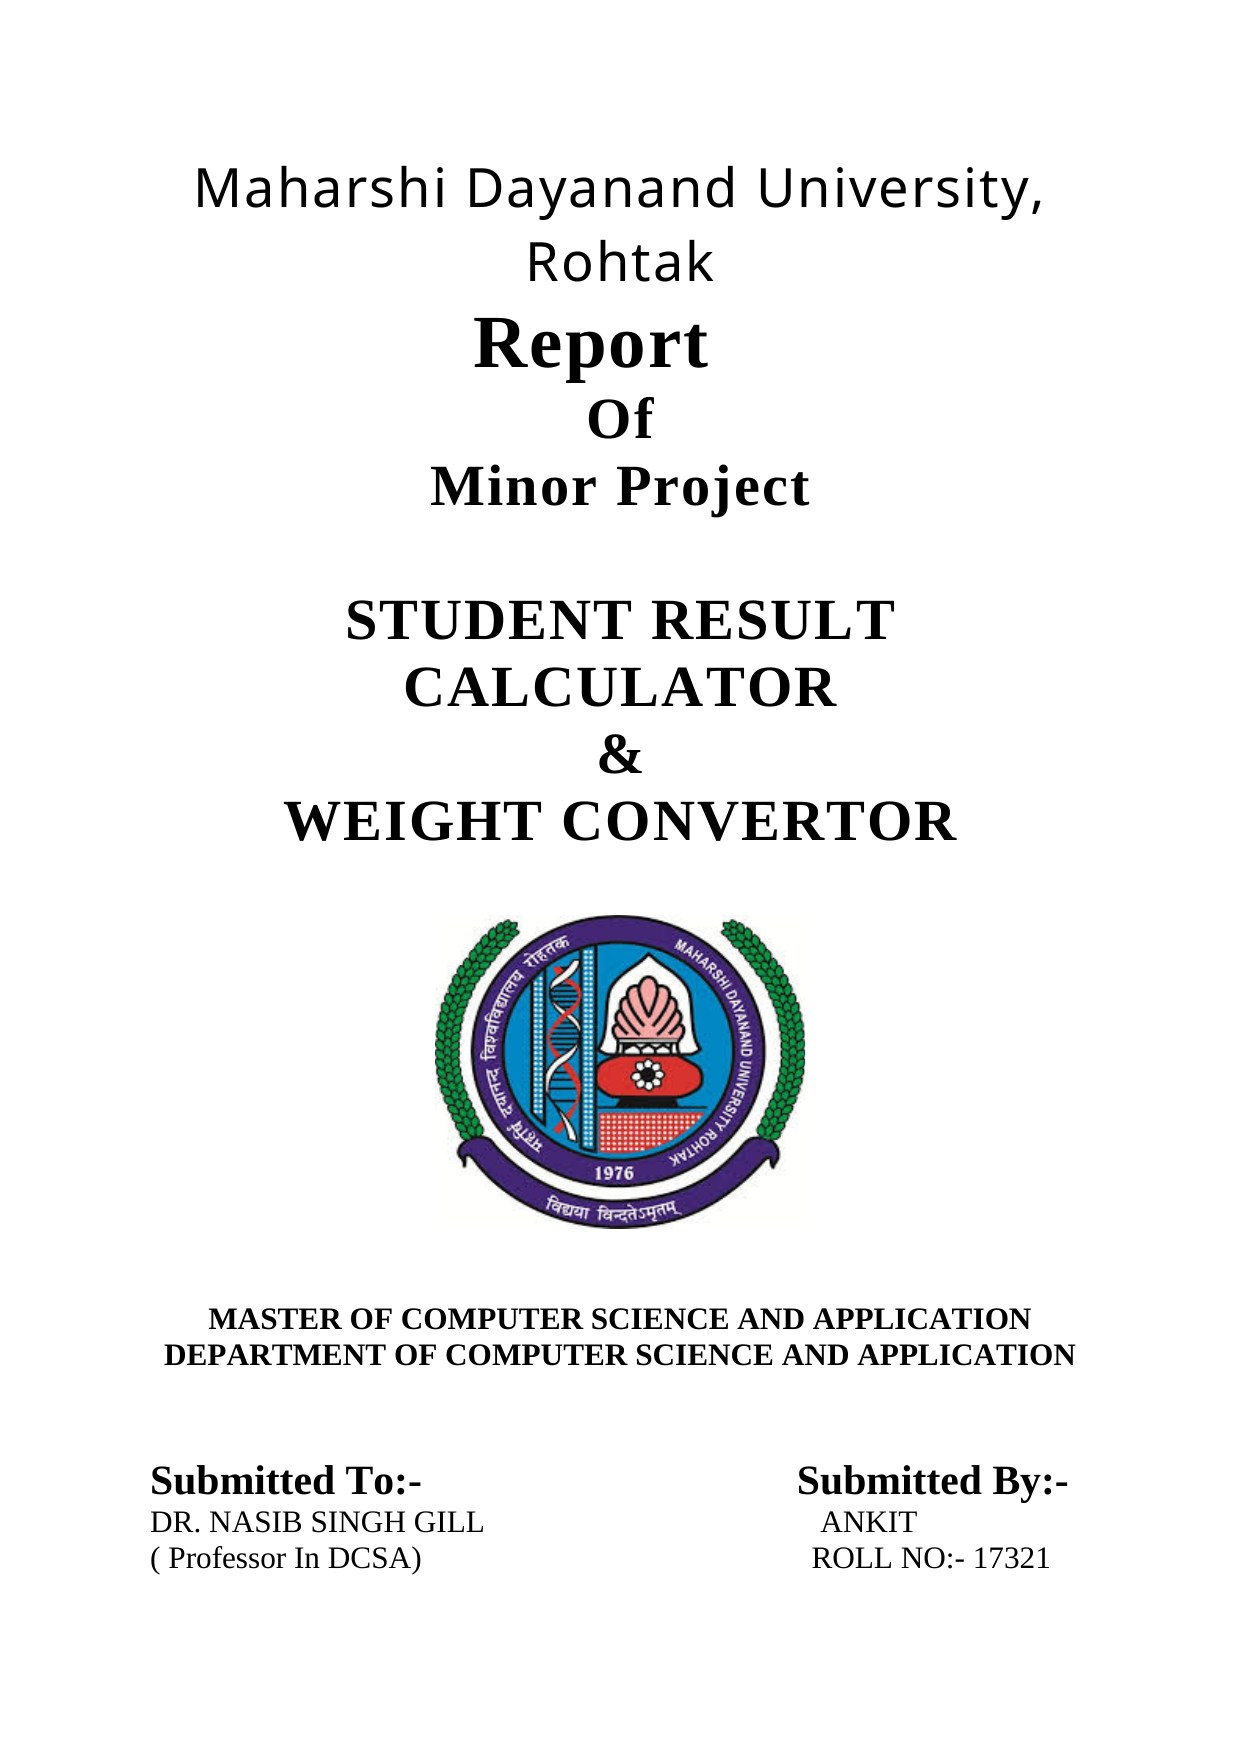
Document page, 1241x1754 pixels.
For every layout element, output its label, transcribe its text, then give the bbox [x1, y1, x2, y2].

text CALCULATOR [150, 652, 1090, 719]
text WEIGHT CONVERTOR [150, 786, 1090, 853]
text Of [150, 384, 1090, 451]
text MASTER OF COMPUTER SCIENCE AND APPLICATION [150, 1300, 1090, 1336]
text ( Professor In DCSA) ROLL NO:- 17321 [150, 1539, 1090, 1576]
text Report [150, 297, 1090, 384]
text & [150, 719, 1090, 786]
text DEPARTMENT OF COMPUTER SCIENCE AND APPLICATION [150, 1336, 1090, 1372]
picture [435, 915, 806, 1229]
text DR. NASIB SINGH GILL ANKIT [150, 1504, 1090, 1539]
text Minor Project [150, 451, 1090, 518]
text Maharshi Dayanand University, Rohtak [150, 150, 1090, 297]
text STUDENT RESULT [150, 585, 1090, 652]
text Submitted To:- Submitted By:- [150, 1456, 1090, 1504]
